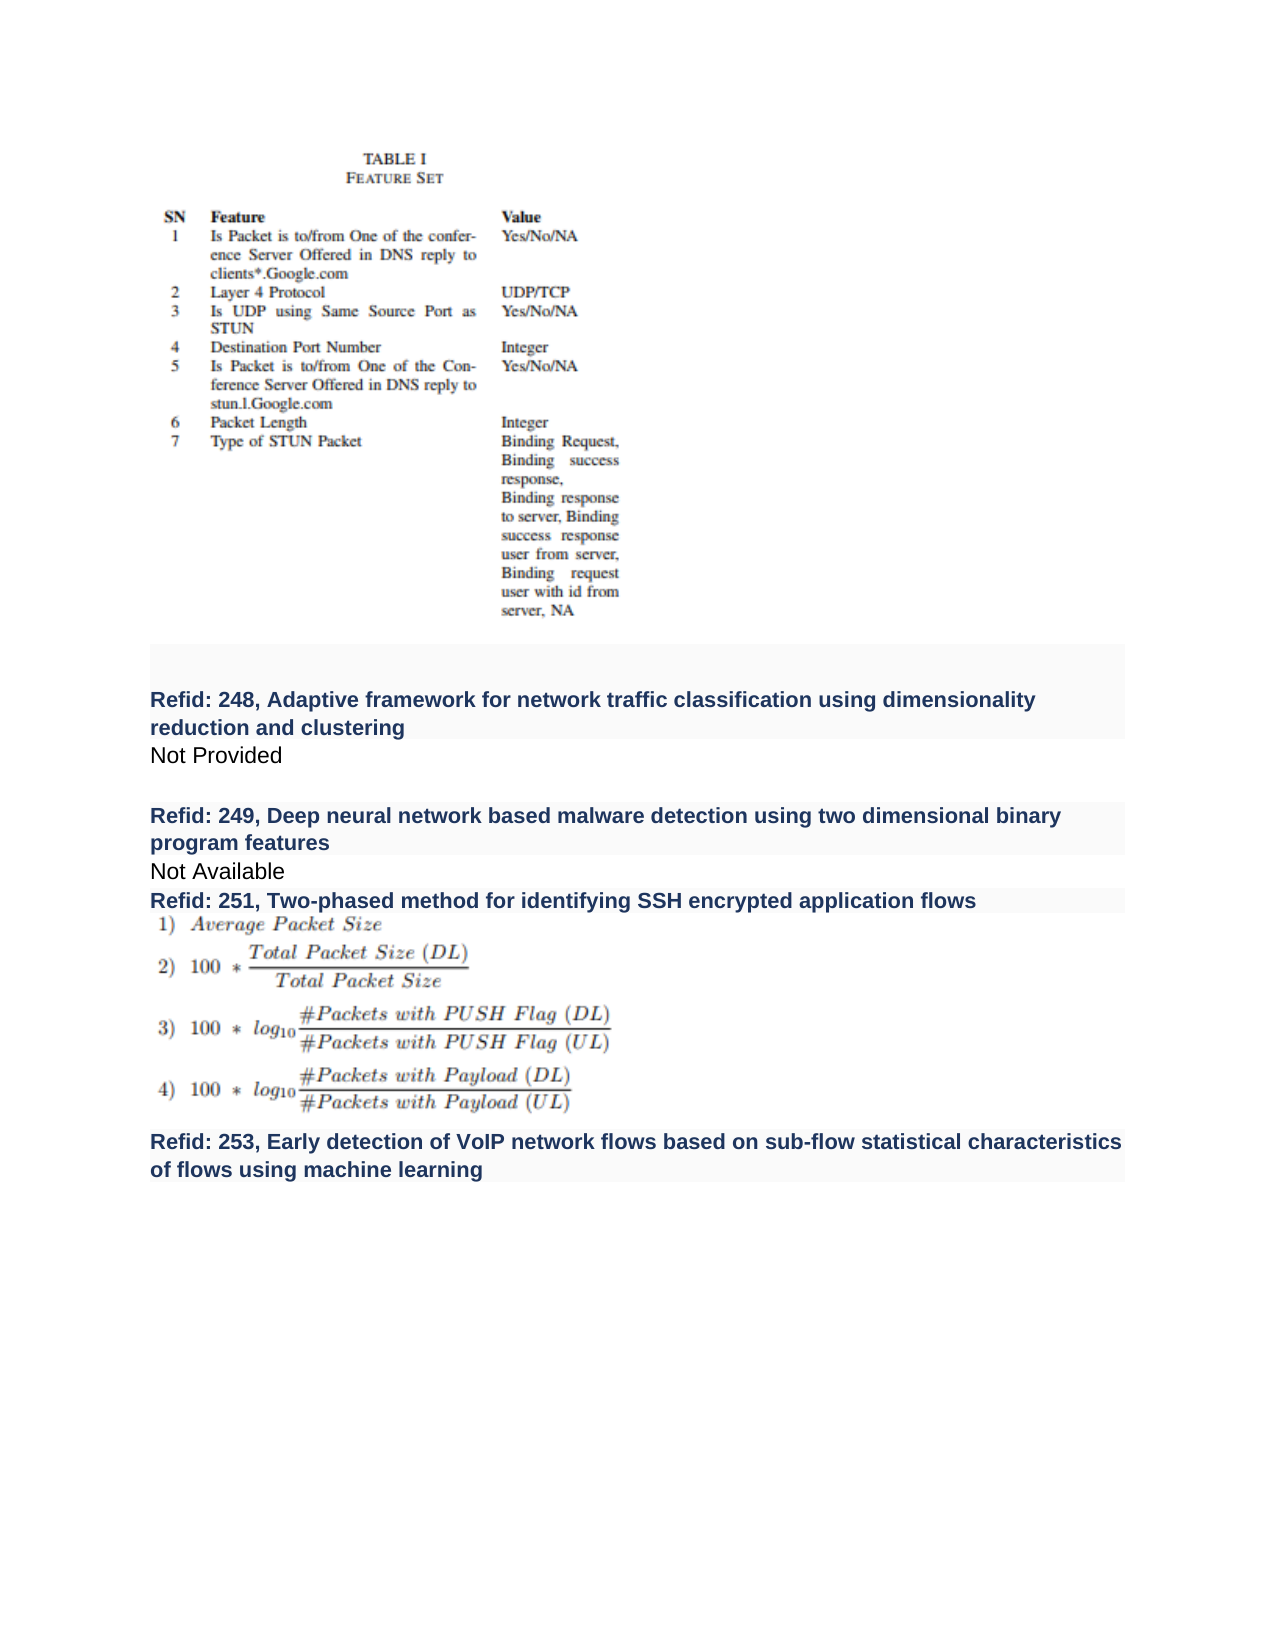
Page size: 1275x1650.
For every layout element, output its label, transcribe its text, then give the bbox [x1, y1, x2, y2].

text Not Provided [150, 742, 1125, 768]
subtitle Refid: 248, Adaptive framework for network traffic classification using dimensionality reduction and clustering [150, 687, 1125, 739]
text Not Available [150, 858, 1125, 884]
picture [150, 150, 647, 641]
subtitle Refid: 249, Deep neural network based malware detection using two dimensional binary program features [150, 802, 1125, 855]
subtitle Refid: 253, Early detection of VoIP network flows based on sub-flow statistical characteristics of flows using machine learning [150, 1129, 1125, 1182]
picture [150, 915, 629, 1126]
subtitle Refid: 251, Two-phased method for identifying SSH encrypted application flows [150, 888, 1125, 913]
